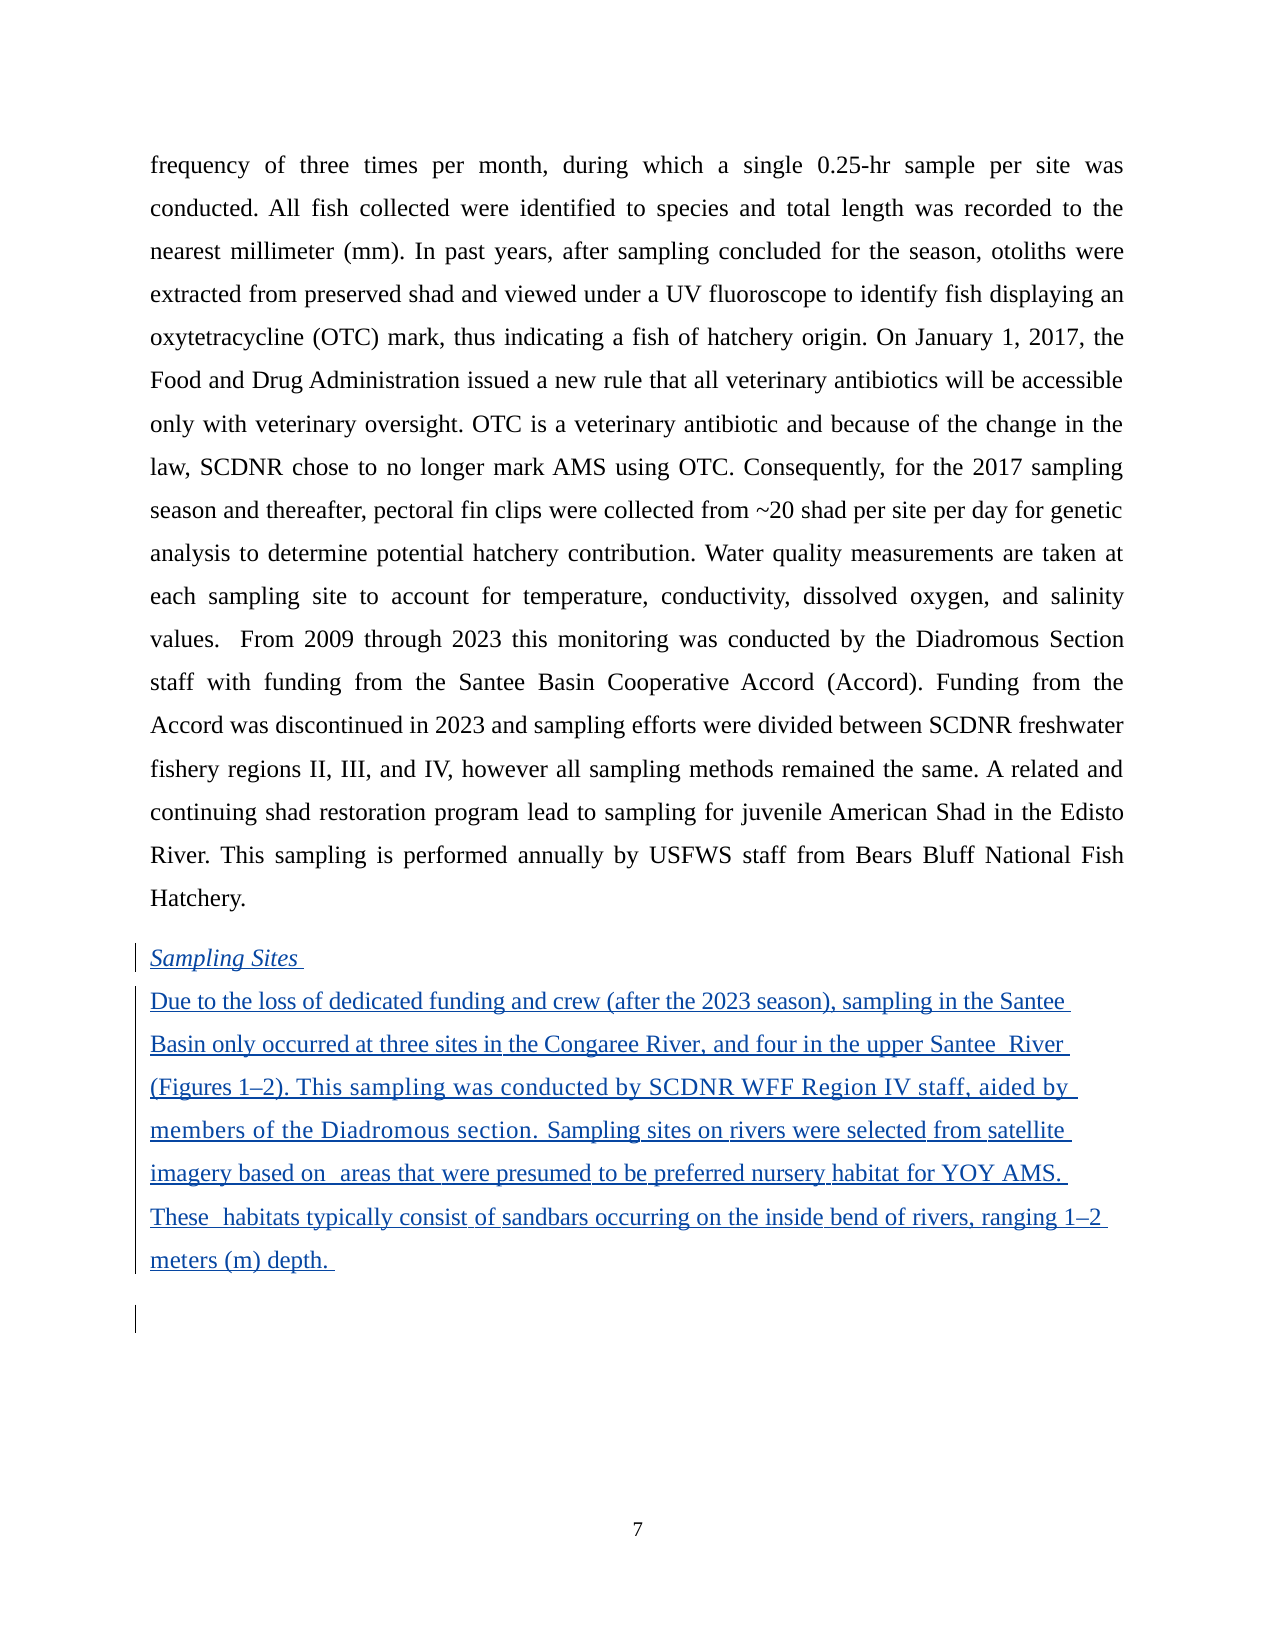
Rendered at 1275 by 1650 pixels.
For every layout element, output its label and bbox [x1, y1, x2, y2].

text [150, 150, 1125, 912]
